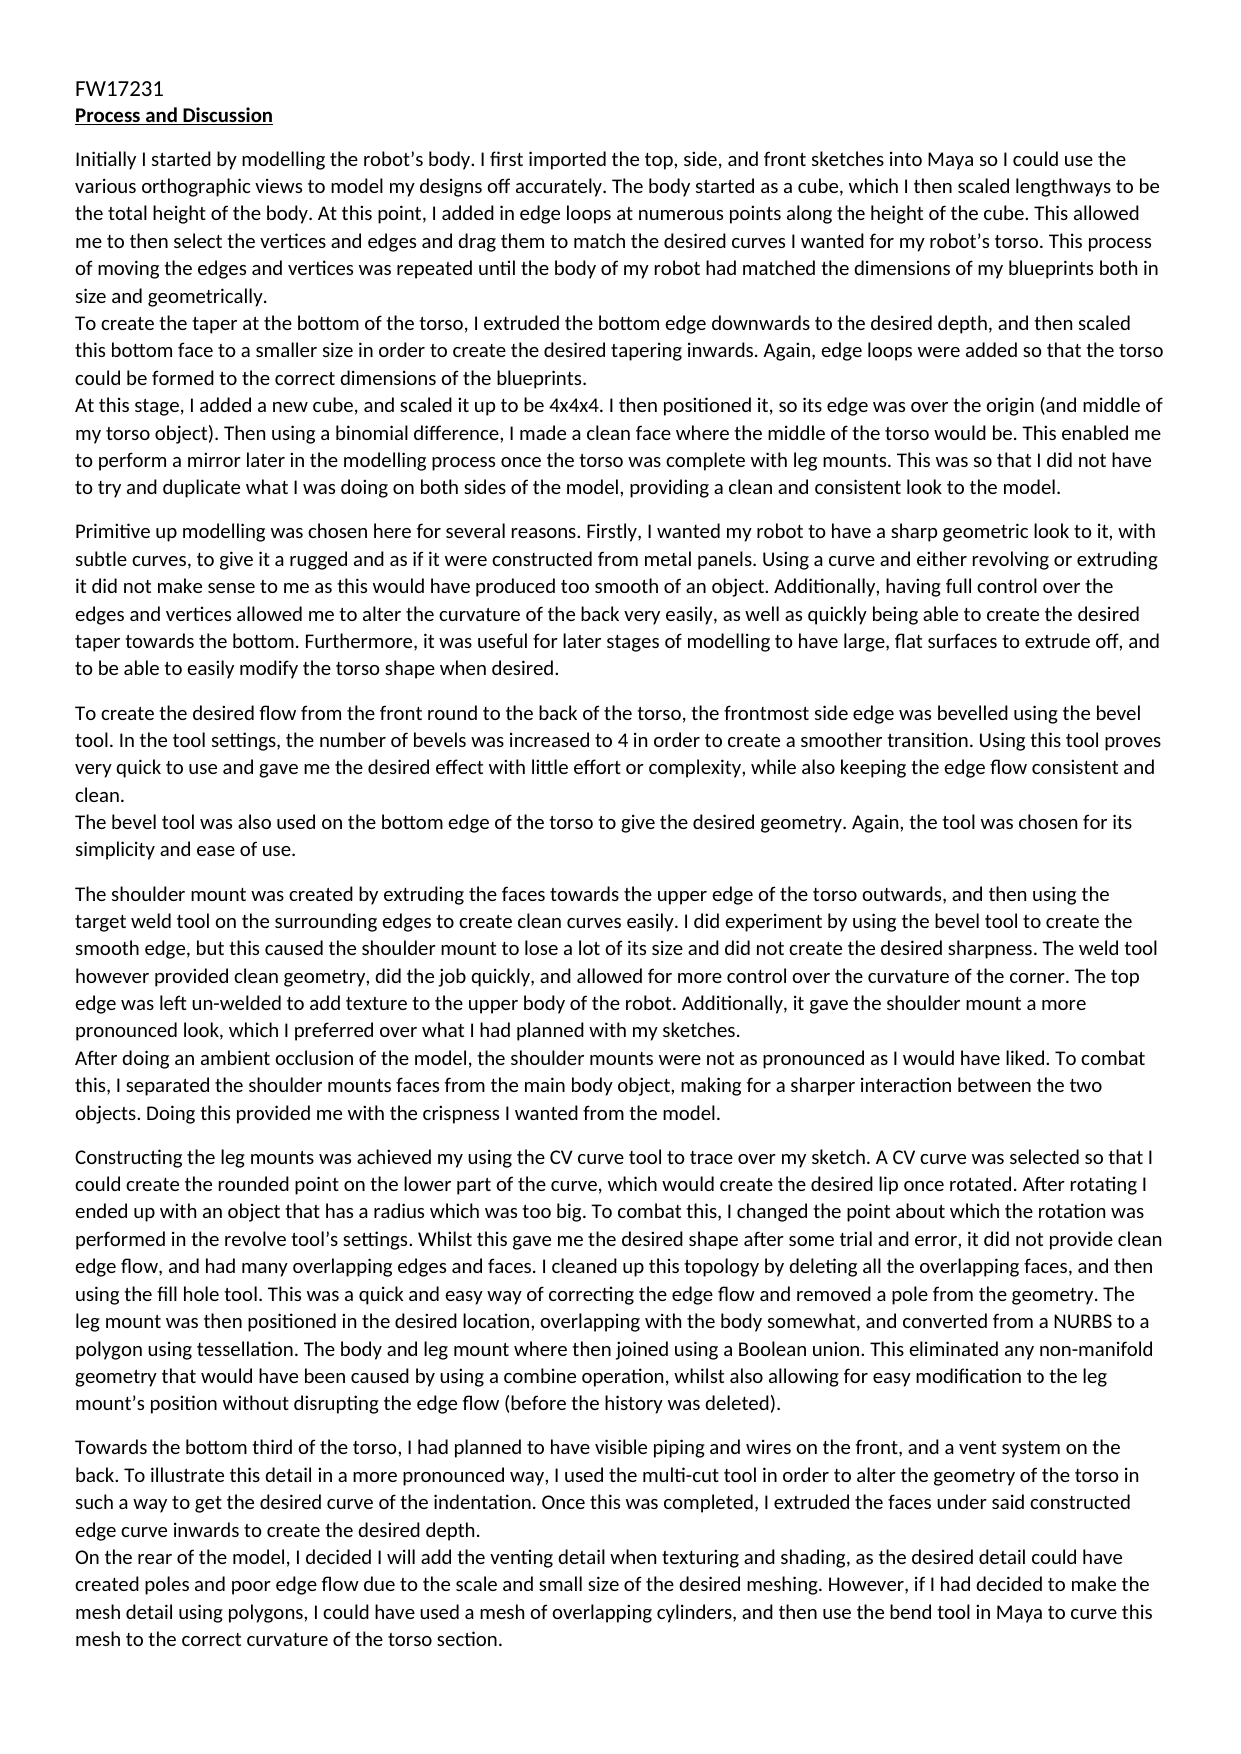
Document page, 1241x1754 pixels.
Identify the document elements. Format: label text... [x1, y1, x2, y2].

text Primitive up modelling was chosen here for several reasons. Firstly, I wanted my robot to have a sharp geometric look to it, with subtle curves, to give it a rugged and as if it were constructed from metal panels. Using a curve and either revolving or extruding it did not make sense to me as this would have produced too smooth of an object. Additionally, having full control over the edges and vertices allowed me to alter the curvature of the back very easily, as well as quickly being able to create the desired taper towards the bottom. Furthermore, it was useful for later stages of modelling to have large, flat surfaces to extrude off, and to be able to easily modify the torso shape when desired. [75, 519, 1165, 681]
text To create the desired flow from the front round to the back of the torso, the frontmost side edge was bevelled using the bevel tool. In the tool settings, the number of bevels was increased to 4 in order to create a smoother transition. Using this tool proves very quick to use and gave me the desired effect with little effort or complexity, while also keeping the edge flow consistent and clean. The bevel tool was also used on the bottom edge of the torso to give the desired geometry. Again, the tool was chosen for its simplicity and ease of use. [75, 700, 1165, 862]
text Initially I started by modelling the robot’s body. I first imported the top, side, and front sketches into Maya so I could use the various orthographic views to model my designs off accurately. The body started as a cube, which I then scaled lengthways to be the total height of the body. At this point, I added in edge loops at numerous points along the height of the cube. This allowed me to then select the vertices and edges and drag them to match the desired curves I wanted for my robot’s torso. This process of moving the edges and vertices was repeated until the body of my robot had matched the dimensions of my blueprints both in size and geometrically. To create the taper at the bottom of the torso, I extruded the bottom edge downwards to the desired depth, and then scaled this bottom face to a smaller size in order to create the desired tapering inwards. Again, edge loops were added so that the torso could be formed to the correct dimensions of the blueprints. At this stage, I added a new cube, and scaled it up to be 4x4x4. I then positioned it, so its edge was over the origin (and middle of my torso object). Then using a binomial difference, I made a clean face where the middle of the torso would be. This enabled me to perform a mirror later in the modelling process once the torso was complete with leg mounts. This was so that I did not have to try and duplicate what I was doing on both sides of the model, providing a clean and consistent look to the model. [75, 146, 1165, 500]
text Constructing the leg mounts was achieved my using the CV curve tool to trace over my sketch. A CV curve was selected so that I could create the rounded point on the lower part of the curve, which would create the desired lip once rotated. After rotating I ended up with an object that has a radius which was too big. To combat this, I changed the point about which the rotation was performed in the revolve tool’s settings. Whilst this gave me the desired shape after some trial and error, it did not provide clean edge flow, and had many overlapping edges and faces. I cleaned up this topology by deleting all the overlapping faces, and then using the fill hole tool. This was a quick and easy way of correcting the edge flow and removed a pole from the geometry. The leg mount was then positioned in the desired location, overlapping with the body somewhat, and converted from a NURBS to a polygon using tessellation. The body and leg mount where then joined using a Boolean union. This eliminated any non-manifold geometry that would have been caused by using a combine operation, whilst also allowing for easy modification to the leg mount’s position without disrupting the edge flow (before the history was deleted). [75, 1144, 1165, 1416]
text The shoulder mount was created by extruding the faces towards the upper edge of the torso outwards, and then using the target weld tool on the surrounding edges to create clean curves easily. I did experiment by using the bevel tool to create the smooth edge, but this caused the shoulder mount to lose a lot of its size and did not create the desired sharpness. The weld tool however provided clean geometry, did the job quickly, and allowed for more control over the curvature of the corner. The top edge was left un-welded to add texture to the upper body of the robot. Additionally, it gave the shoulder mount a more pronounced look, which I preferred over what I had planned with my sketches. After doing an ambient occlusion of the model, the shoulder mounts were not as pronounced as I would have liked. To combat this, I separated the shoulder mounts faces from the main body object, making for a sharper interaction between the two objects. Doing this provided me with the crispness I wanted from the model. [75, 881, 1165, 1125]
text Process and Discussion [75, 102, 1165, 127]
text Towards the bottom third of the torso, I had planned to have visible piping and wires on the front, and a vent system on the back. To illustrate this detail in a more pronounced way, I used the multi-cut tool in order to alter the geometry of the torso in such a way to get the desired curve of the indentation. Once this was completed, I extruded the faces under said constructed edge curve inwards to create the desired depth. On the rear of the model, I decided I will add the venting detail when texturing and shading, as the desired detail could have created poles and poor edge flow due to the scale and small size of the desired meshing. However, if I had decided to make the mesh detail using polygons, I could have used a mesh of overlapping cylinders, and then use the bend tool in Maya to curve this mesh to the correct curvature of the torso section. [75, 1434, 1165, 1652]
